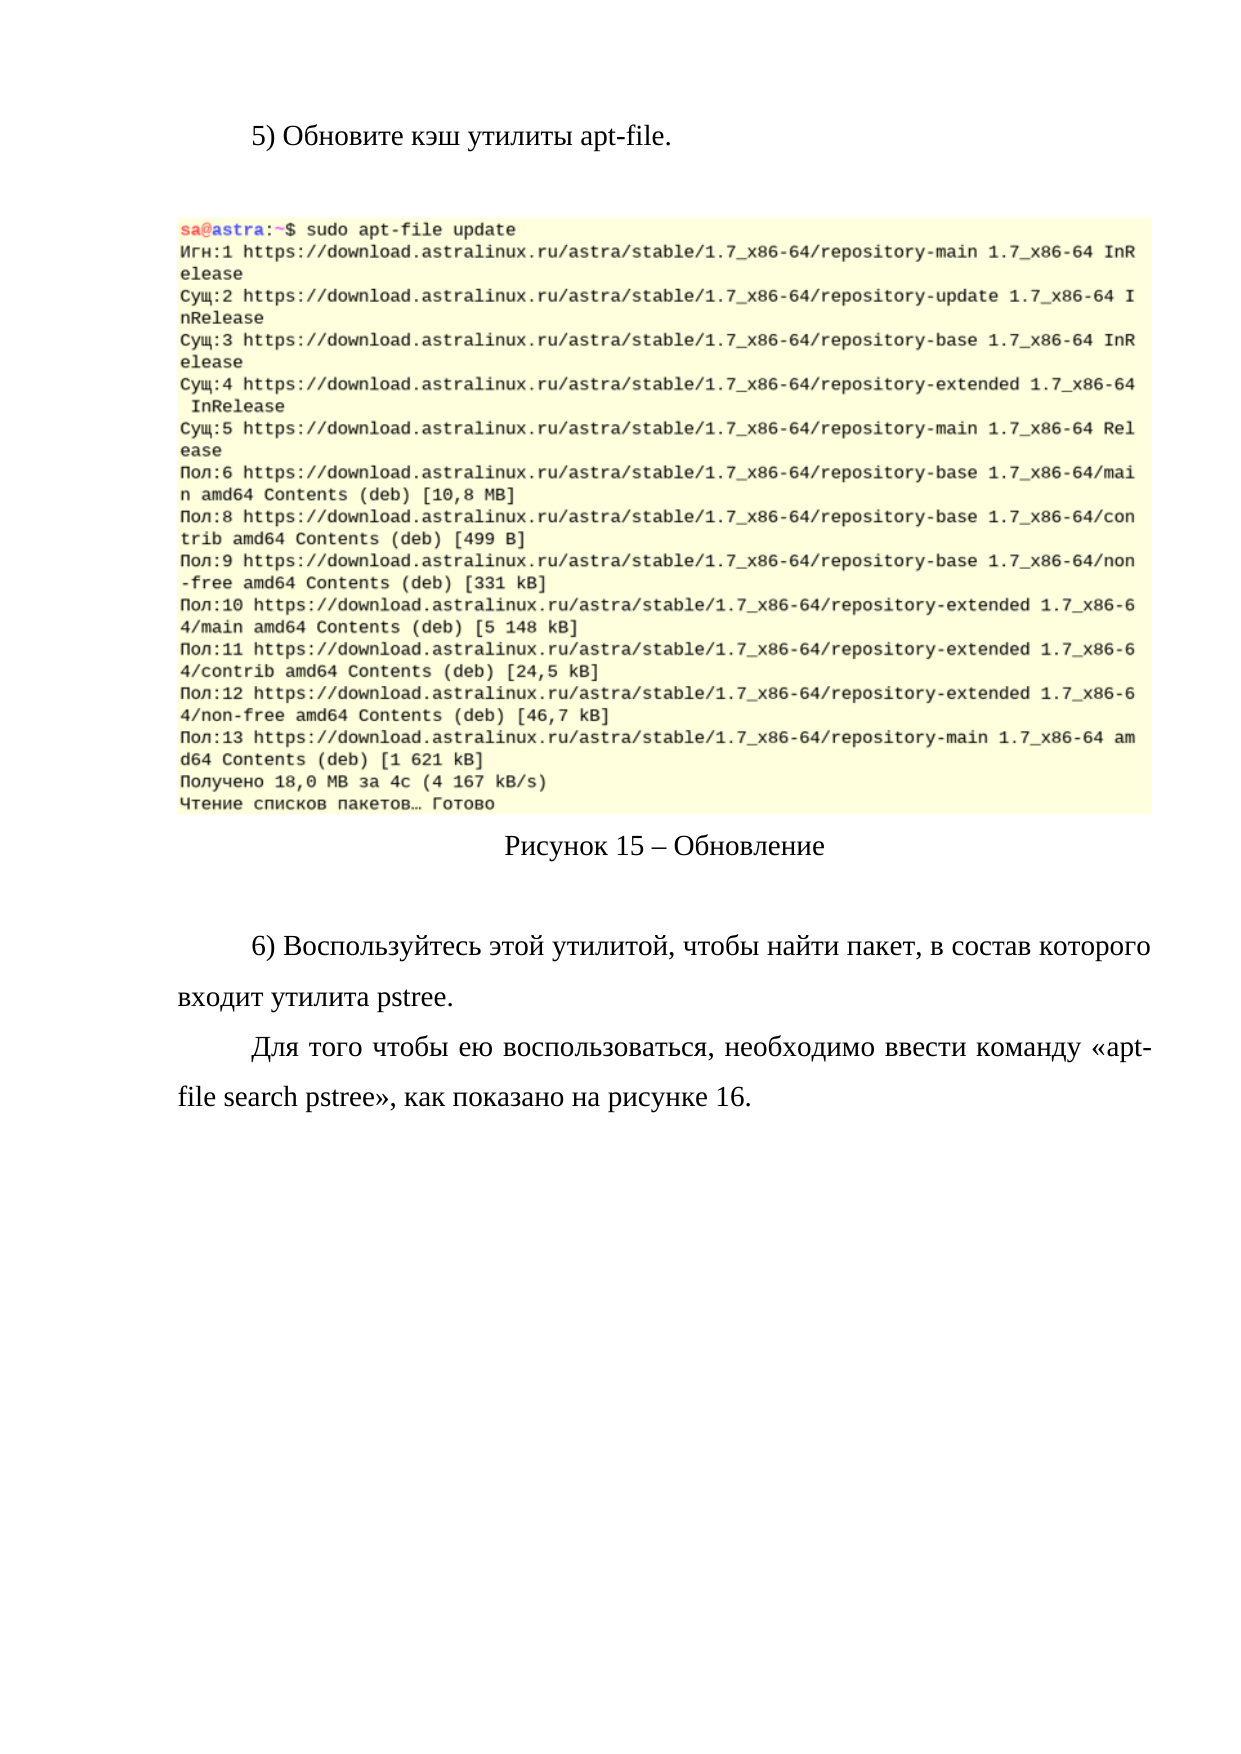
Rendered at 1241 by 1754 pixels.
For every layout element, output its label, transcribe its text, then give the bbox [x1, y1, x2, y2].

picture [177, 218, 1152, 814]
text Для того чтобы ею воспользоваться, необходимо ввести команду «apt-file search pstree», как показано на рисунке 16. [177, 1029, 1152, 1113]
text 6) Воспользуйтесь этой утилитой, чтобы найти пакет, в состав которого входит утилита pstree. [177, 928, 1152, 1012]
text 5) Обновите кэш утилиты apt-file. [177, 118, 1152, 152]
text Рисунок 15 – Обновление [177, 828, 1152, 861]
